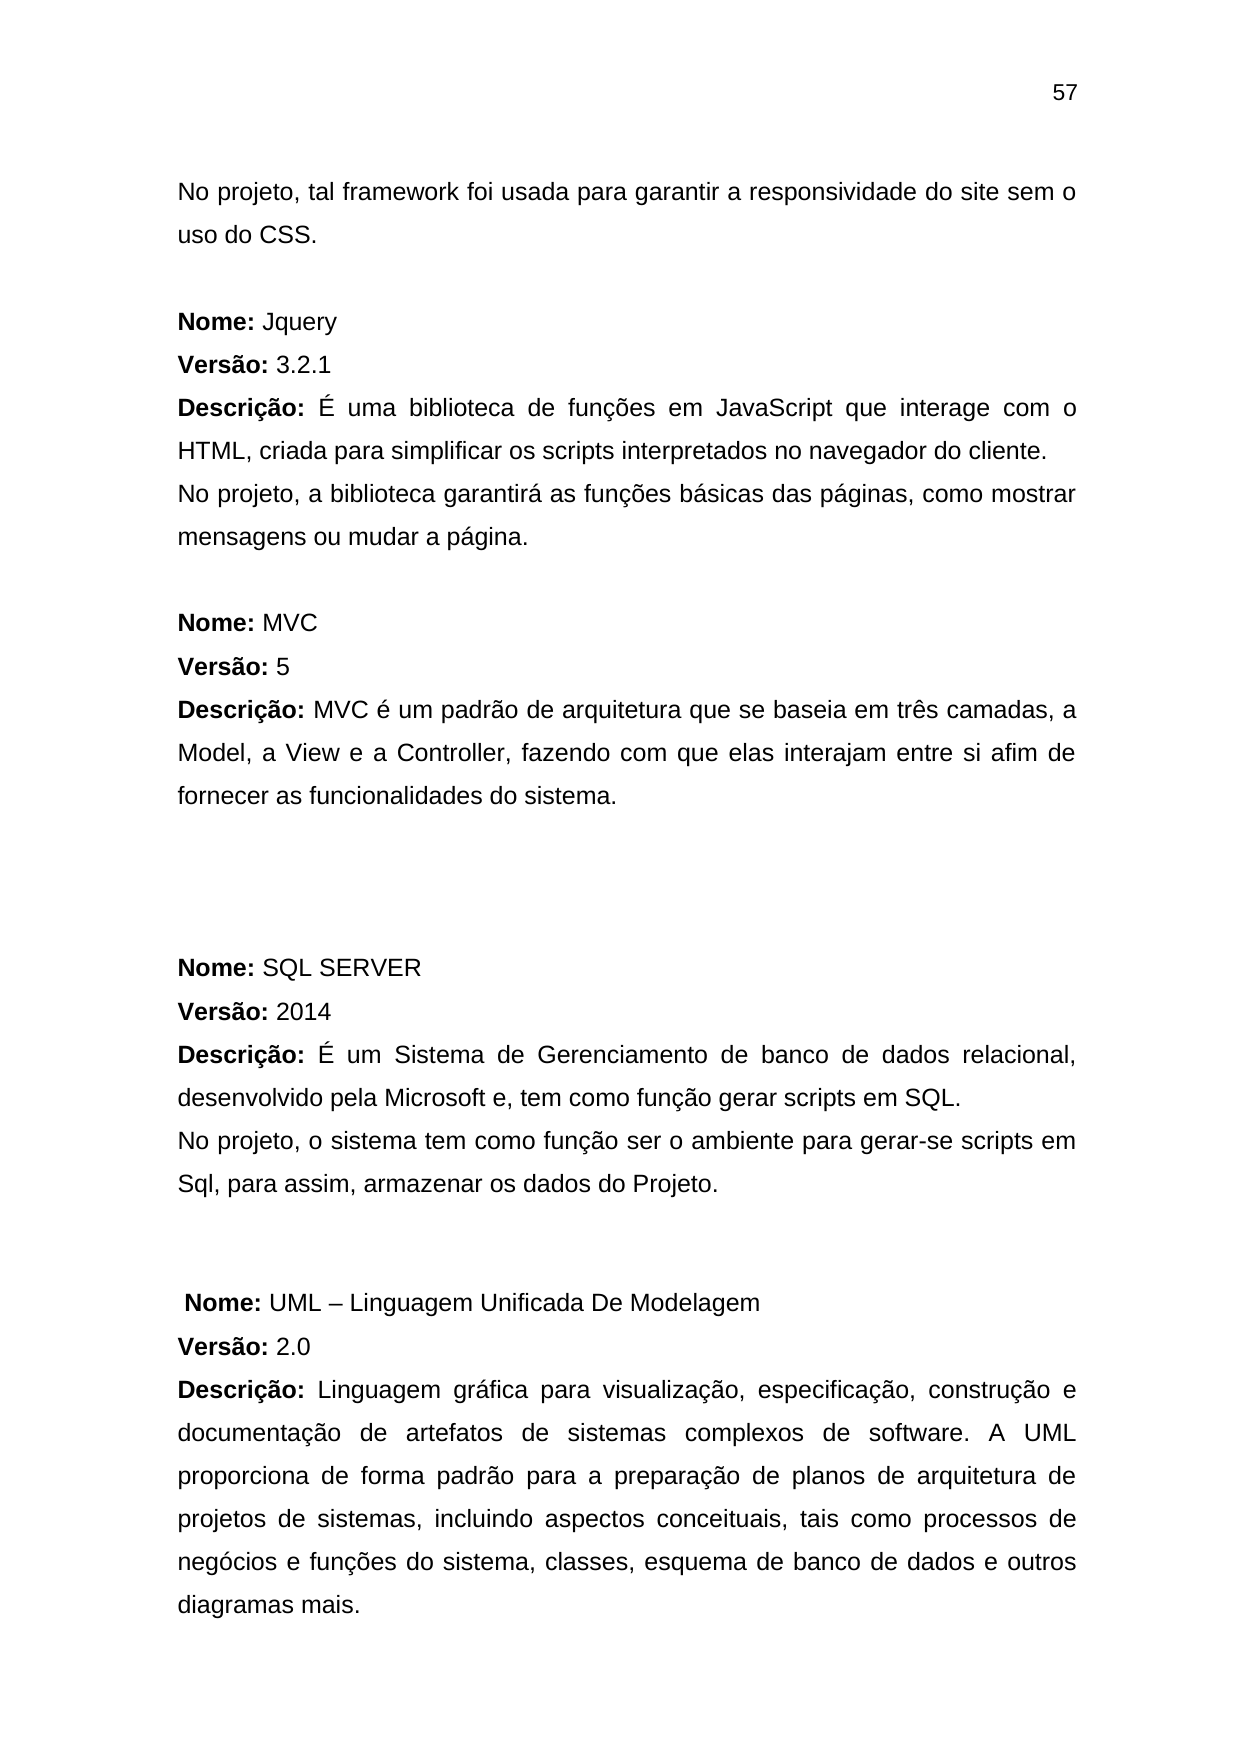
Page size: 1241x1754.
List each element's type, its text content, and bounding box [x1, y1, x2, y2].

text Versão: 3.2.1 [177, 350, 1078, 378]
text Descrição: MVC é um padrão de arquitetura que se baseia em três camadas, a Model, a View e a Controller, fazendo com que elas interajam entre si afim de fornecer as funcionalidades do sistema. [177, 695, 1078, 738]
text No projeto, tal framework foi usada para garantir a responsividade do site sem o uso do CSS. [177, 177, 1078, 249]
text Nome: UML – Linguagem Unificada De Modelagem [177, 1288, 1078, 1317]
text Versão: 2014 [177, 997, 1078, 1025]
text Descrição: MVC é um padrão de arquitetura que se baseia em três camadas, a Model, a View e a Controller, fazendo com que elas interajam entre si afim de fornecer as funcionalidades do sistema. [177, 767, 1078, 810]
text Descrição: É uma biblioteca de funções em JavaScript que interage com o HTML, criada para simplificar os scripts interpretados no navegador do cliente. [177, 393, 1078, 465]
text No projeto, a biblioteca garantirá as funções básicas das páginas, como mostrar mensagens ou mudar a página. [177, 479, 1078, 551]
text Versão: 5 [177, 652, 1078, 680]
text Nome: SQL SERVER [177, 953, 1078, 982]
text No projeto, o sistema tem como função ser o ambiente para gerar-se scripts em Sql, para assim, armazenar os dados do Projeto. [177, 1126, 1078, 1198]
text Nome: MVC [177, 608, 1078, 637]
text Nome: Jquery [177, 307, 1078, 335]
text Descrição: É um Sistema de Gerenciamento de banco de dados relacional, desenvolvido pela Microsoft e, tem como função gerar scripts em SQL. [177, 1040, 1078, 1112]
text Descrição: Linguagem gráfica para visualização, especificação, construção e documentação de artefatos de sistemas complexos de software. A UML proporciona de forma padrão para a preparação de planos de arquitetura de projetos de sistemas, incluindo aspectos conceituais, tais como processos de negócios e funções do sistema, classes, esquema de banco de dados e outros diagramas mais. [177, 1374, 1078, 1619]
text Versão: 2.0 [177, 1331, 1078, 1360]
